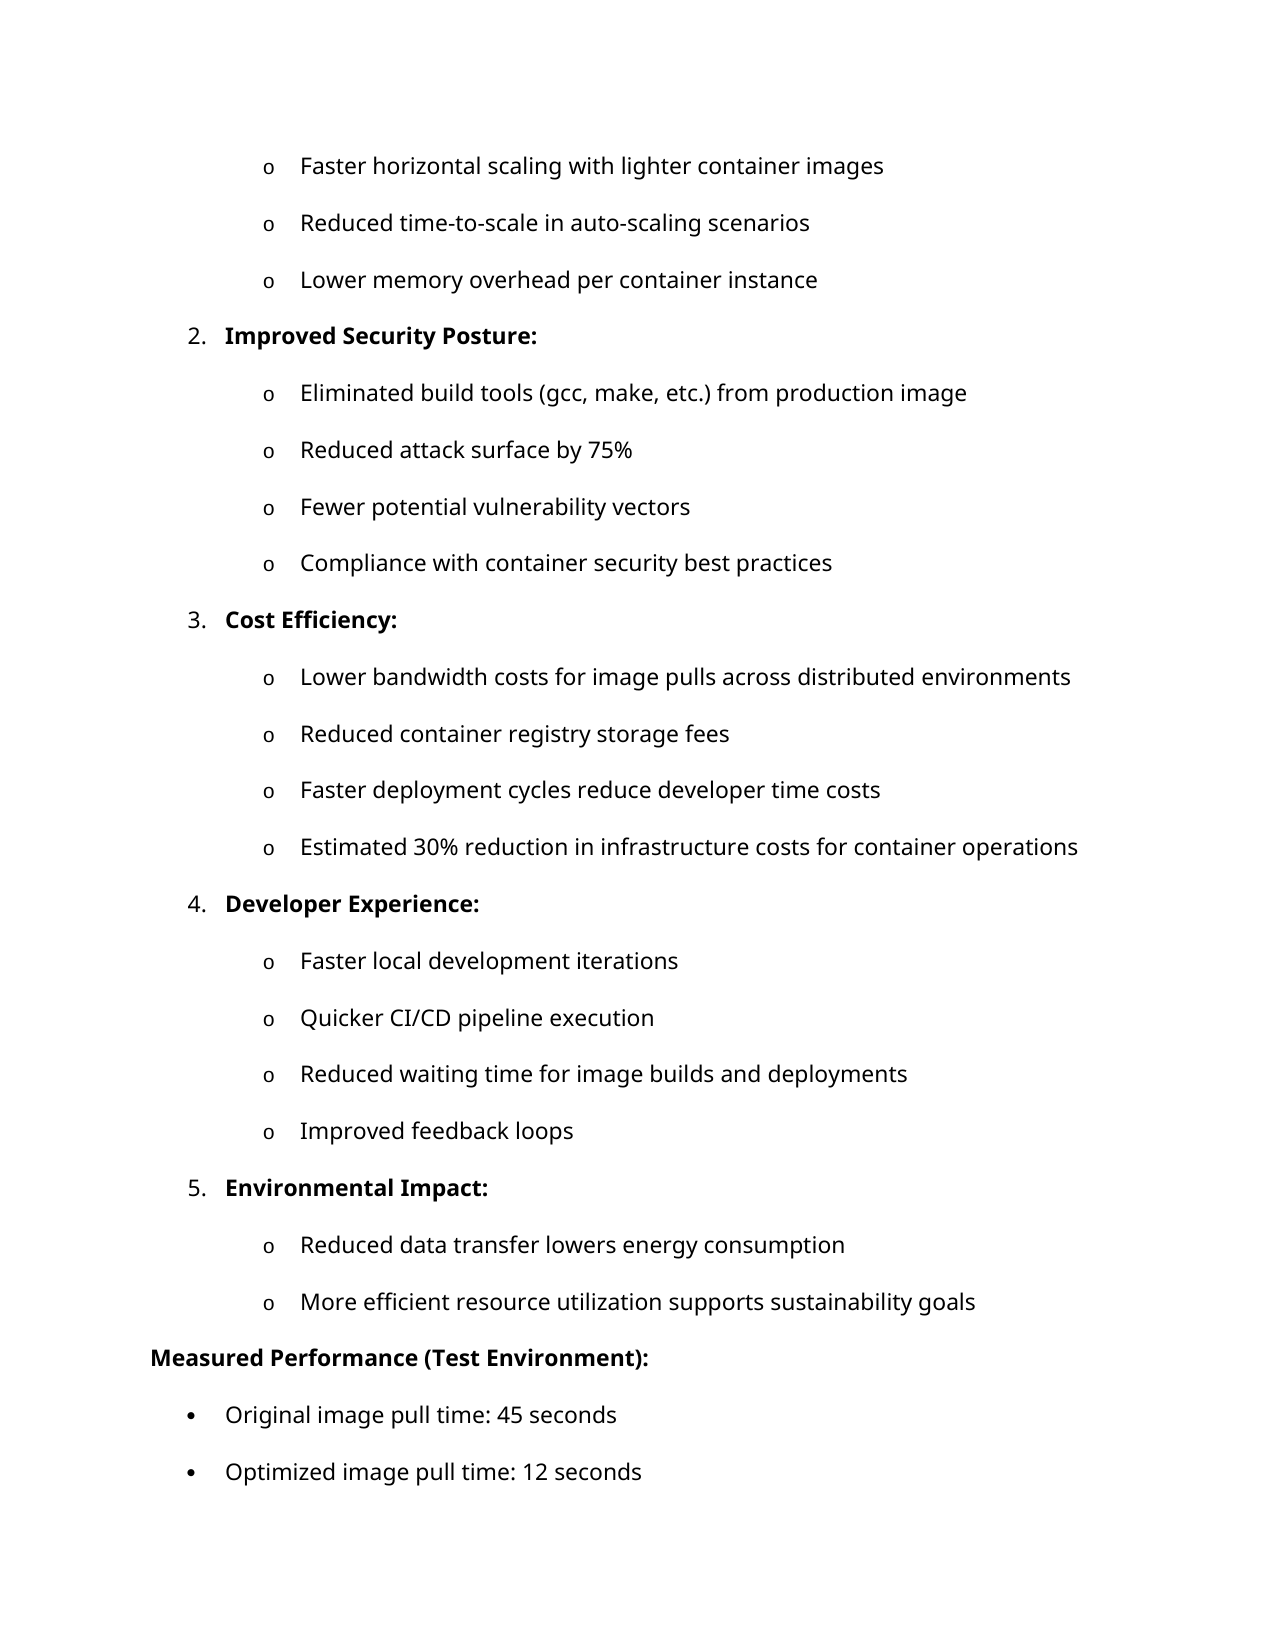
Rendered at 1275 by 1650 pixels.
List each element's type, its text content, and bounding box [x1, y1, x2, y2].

list Improved feedback loops [262, 1115, 1125, 1146]
list Lower bandwidth costs for image pulls across distributed environments [262, 661, 1125, 692]
list Cost Efficiency: [187, 604, 1125, 635]
list Faster deployment cycles reduce developer time costs [262, 774, 1125, 806]
list Reduced waiting time for image builds and deployments [262, 1058, 1125, 1089]
list Eliminated build tools (gcc, make, etc.) from production image [262, 377, 1125, 408]
list Compliance with container security best practices [262, 547, 1125, 579]
list Reduced data transfer lowers energy consumption [262, 1229, 1125, 1260]
list Reduced time-to-scale in auto-scaling scenarios [262, 207, 1125, 238]
list Faster horizontal scaling with lighter container images [262, 150, 1125, 181]
list Reduced attack surface by 75% [262, 434, 1125, 465]
list Reduced container registry storage fees [262, 718, 1125, 749]
list Original image pull time: 45 seconds [187, 1399, 1125, 1430]
list Developer Experience: [187, 888, 1125, 919]
list Optimized image pull time: 12 seconds [187, 1456, 1125, 1487]
list More efficient resource utilization supports sustainability goals [262, 1285, 1125, 1317]
text Measured Performance (Test Environment): [150, 1342, 1125, 1373]
list Estimated 30% reduction in infrastructure costs for container operations [262, 831, 1125, 862]
list Environmental Impact: [187, 1172, 1125, 1203]
list Fewer potential vulnerability vectors [262, 491, 1125, 522]
list Improved Security Posture: [187, 320, 1125, 352]
list Quicker CI/CD pipeline execution [262, 1002, 1125, 1033]
list Lower memory overhead per container instance [262, 263, 1125, 295]
list Faster local development iterations [262, 945, 1125, 976]
